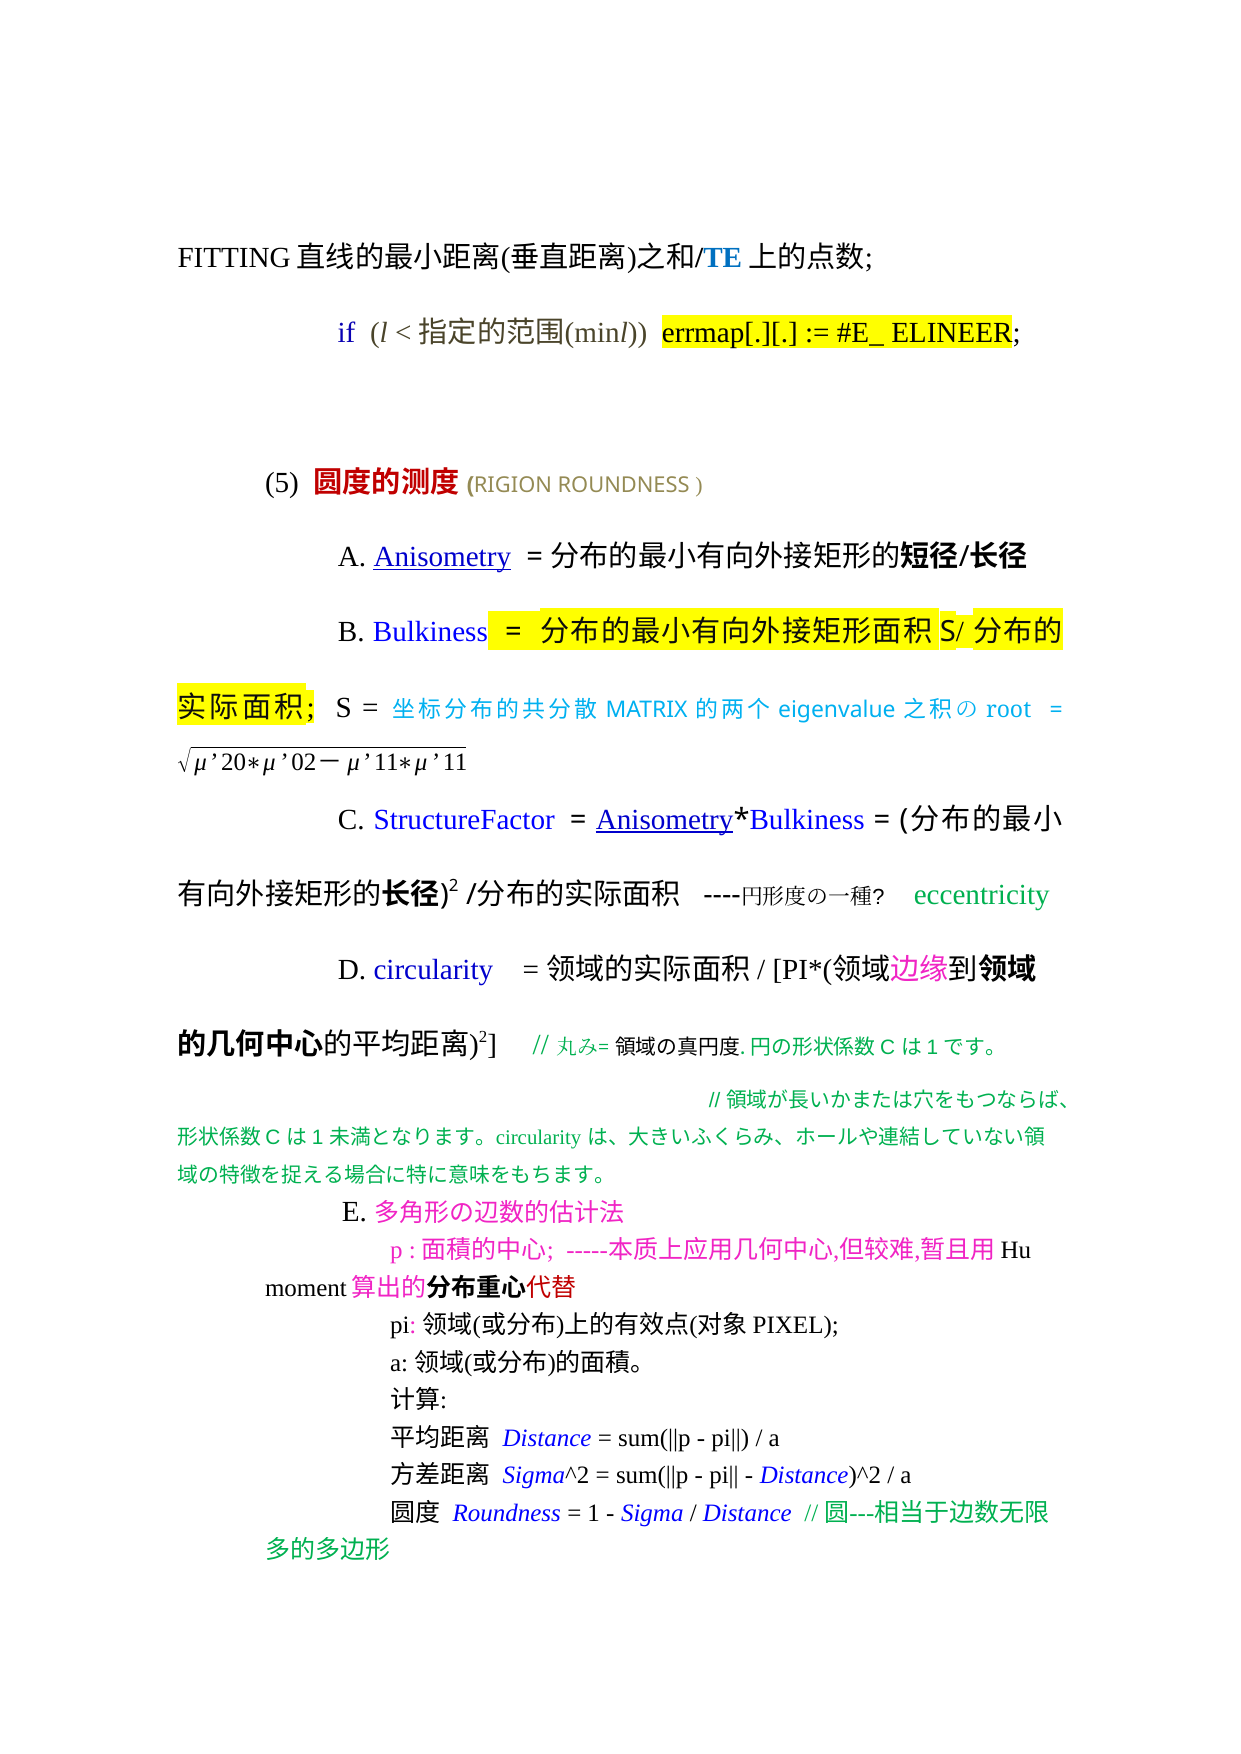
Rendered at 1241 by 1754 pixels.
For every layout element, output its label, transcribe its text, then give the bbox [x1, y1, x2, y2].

text 平均距离 DistanceDistanceDistanceDistancedistance = sum(||p - pi||) / a [265, 1417, 1063, 1454]
text A. StructureFactorAnisometryStructureFactorStructureFactorstructureFactor = 分布的最小有向外接矩形的短径/长径 [177, 517, 1063, 592]
text D. circularity = 领域的实际面积 / [PI*(领域边缘到领域的几何中心的平均距离)2] // 丸み= 領域の真円度. 円の形状係数 C は 1 です。 [177, 929, 1063, 1079]
text C. StructureFactorStructureFactorStructureFactorStructureFactorstructureFactor = StructureFactorAnisometryStructureFactorStructureFactorstructureFactor*StructureFactor = (分布的最小有向外接矩形的长径)2 /分布的实际面积 ----円形度の一種? eccentricity [177, 779, 1063, 929]
text 计算: [265, 1379, 1063, 1417]
text pi: 领域(或分布)上的有效点(对象PIXEL); [352, 1304, 1063, 1342]
text (5) 圆度的测度 (RIGION ROUNDNESS ) [177, 442, 1063, 517]
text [177, 217, 1063, 292]
text if (l < 指定的范围(minl)) errmap[.][.] := #E_ ELINEER; [177, 292, 1063, 367]
text p : 面積的中心; -----本质上应用几何中心,但较难,暂且用Hu moment算出的分布重心代替 [265, 1229, 1063, 1304]
text a: 领域(或分布)的面積。 [265, 1342, 1063, 1379]
text E. 多角形の辺数的估计法 [227, 1192, 1063, 1229]
text 方差距离 SigmaSigmaSigmaSigmasigma^2 = sum(||p - pi|| - DistanceDistanceDistanceDistancedistance)^2 / a [265, 1454, 1063, 1492]
text B. StructureFactor = 分布的最小有向外接矩形面积S/ 分布的实际面积; S = 坐标分布的共分散MATRIX的两个eigenvalue之积のroot = [177, 592, 1063, 779]
text 圆度 RoundnessRoundnessRoundnessRoundnessroundness = 1 - SigmaSigmaSigmaSigmasigma / DistanceDistanceDistanceDistancedistance // 圆---相当于边数无限多的多边形 [265, 1492, 1063, 1567]
text // 領域が長いかまたは穴をもつならば、形状係数 C は 1 未満となります。circularitycircularitycircularityCircularityCircularity は、大きいふくらみ、ホールや連結していない領域の特徴を捉える場合に特に意味をもちます。 [177, 1079, 1063, 1192]
